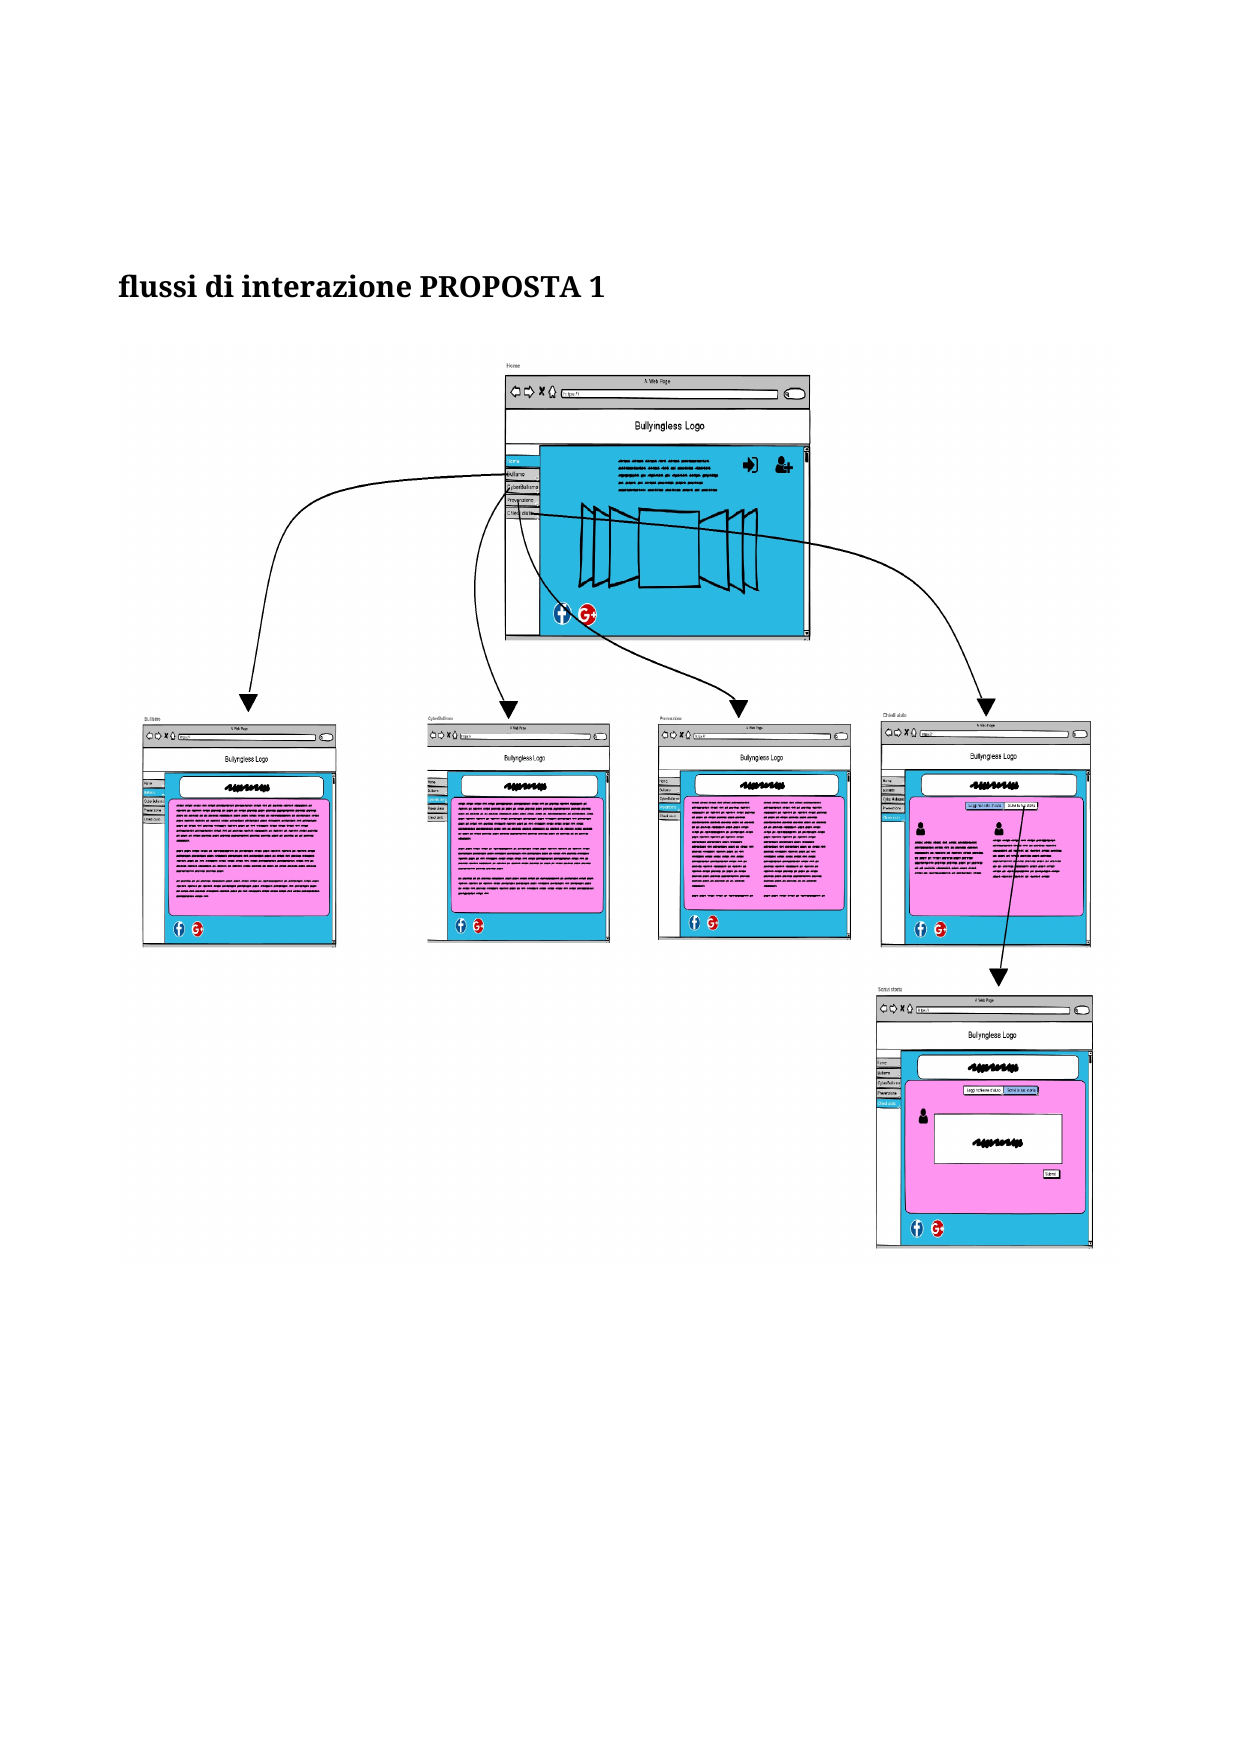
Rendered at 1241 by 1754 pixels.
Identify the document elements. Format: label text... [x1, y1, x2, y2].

text flussi di interazione PROPOSTA 1 [118, 267, 1122, 306]
picture [118, 345, 1120, 1270]
